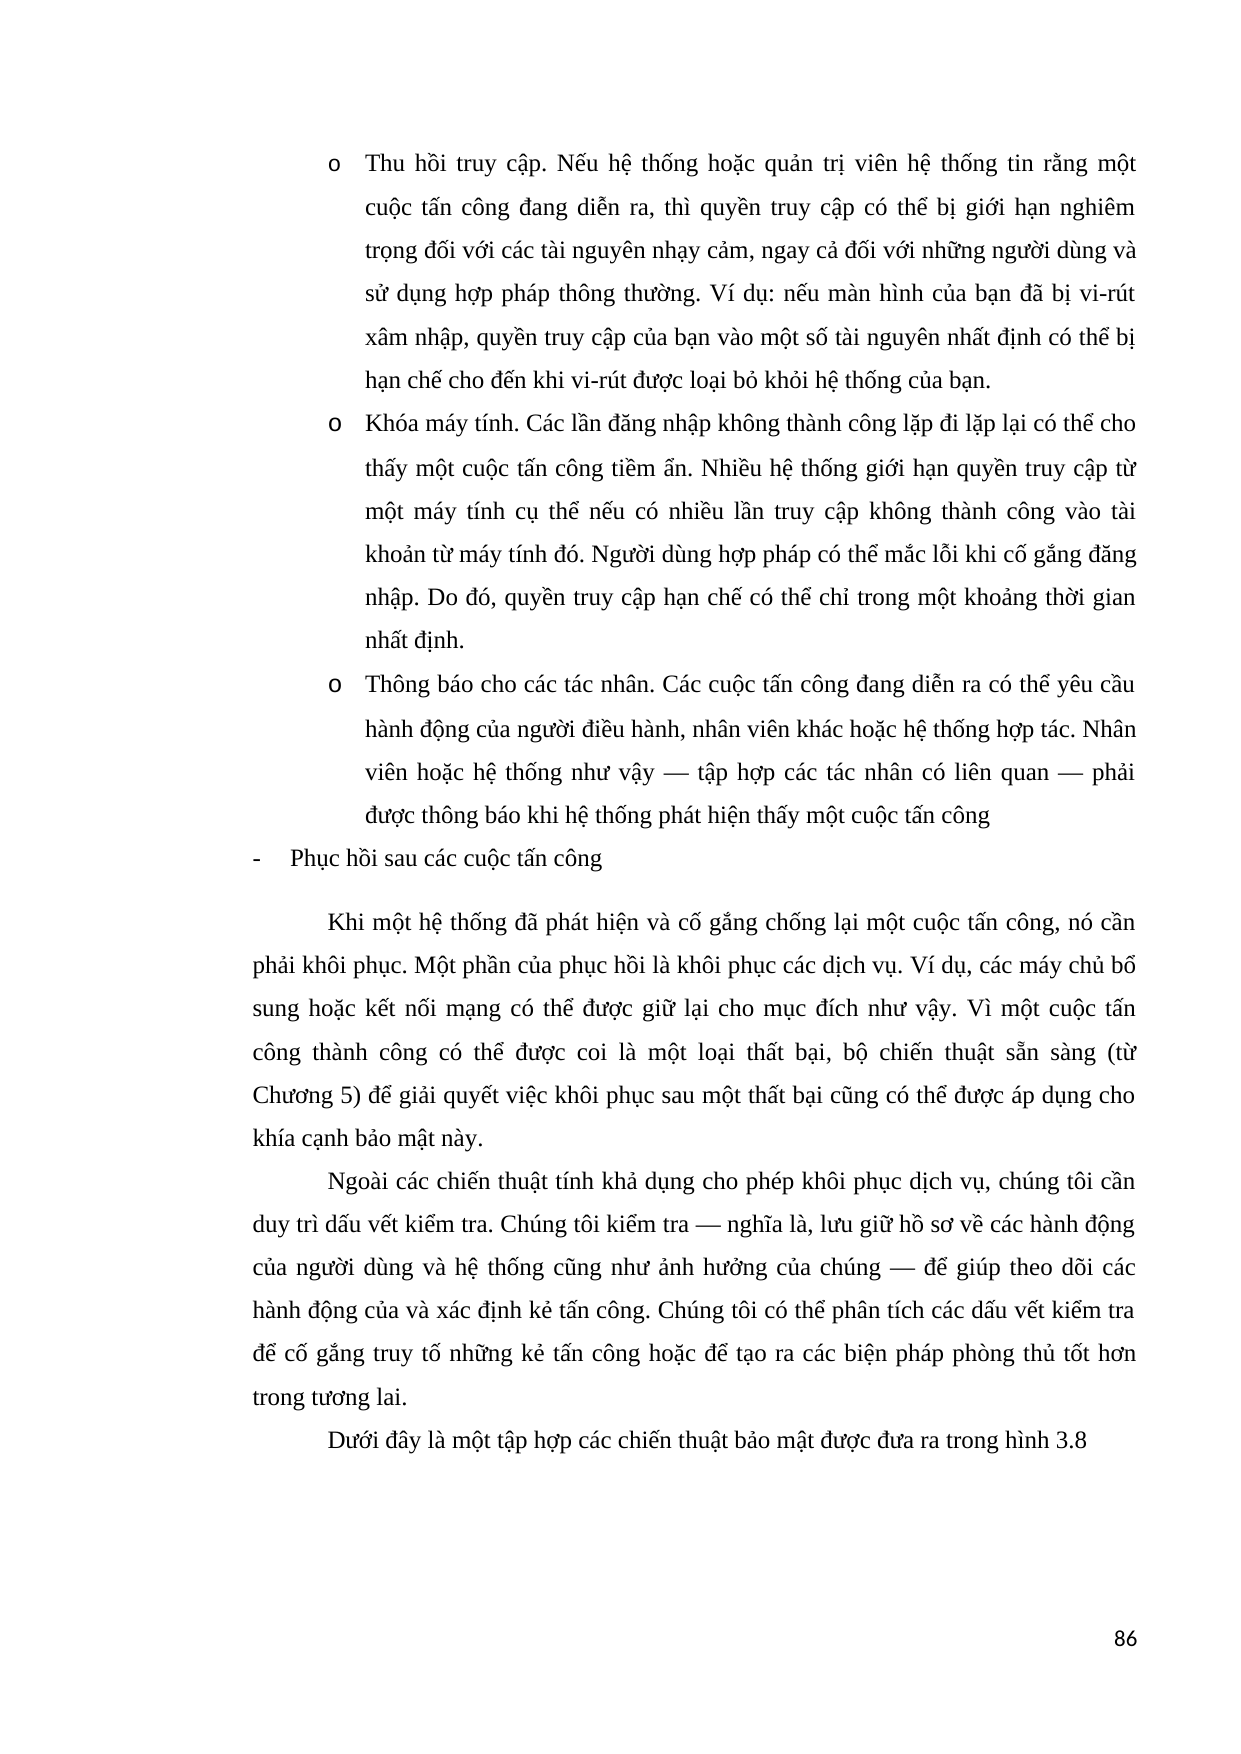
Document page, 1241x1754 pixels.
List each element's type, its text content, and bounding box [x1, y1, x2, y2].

list Khóa máy tính. Các lần đăng nhập không thành công lặp đi lặp lại có thể cho thấy một cuộc tấn công tiềm ẩn. Nhiều hệ thống giới hạn quyền truy cập từ một máy tính cụ thể nếu có nhiều lần truy cập không thành công vào tài khoản từ máy tính đó. Người dùng hợp pháp có thể mắc lỗi khi cố gắng đăng nhập. Do đó, quyền truy cập hạn chế có thể chỉ trong một khoảng thời gian nhất định. [327, 408, 1137, 654]
list Thu hồi truy cập. Nếu hệ thống hoặc quản trị viên hệ thống tin rằng một cuộc tấn công đang diễn ra, thì quyền truy cập có thể bị giới hạn nghiêm trọng đối với các tài nguyên nhạy cảm, ngay cả đối với những người dùng và sử dụng hợp pháp thông thường. Ví dụ: nếu màn hình của bạn đã bị vi-rút xâm nhập, quyền truy cập của bạn vào một số tài nguyên nhất định có thể bị hạn chế cho đến khi vi-rút được loại bỏ khỏi hệ thống của bạn. [327, 148, 1137, 393]
text Ngoài các chiến thuật tính khả dụng cho phép khôi phục dịch vụ, chúng tôi cần duy trì dấu vết kiểm tra. Chúng tôi kiểm tra — nghĩa là, lưu giữ hồ sơ về các hành động của người dùng và hệ thống cũng như ảnh hưởng của chúng — để giúp theo dõi các hành động của và xác định kẻ tấn công. Chúng tôi có thể phân tích các dấu vết kiểm tra để cố gắng truy tố những kẻ tấn công hoặc để tạo ra các biện pháp phòng thủ tốt hơn trong tương lai. [252, 1166, 1137, 1410]
list Thông báo cho các tác nhân. Các cuộc tấn công đang diễn ra có thể yêu cầu hành động của người điều hành, nhân viên khác hoặc hệ thống hợp tác. Nhân viên hoặc hệ thống như vậy — tập hợp các tác nhân có liên quan — phải được thông báo khi hệ thống phát hiện thấy một cuộc tấn công [327, 669, 1137, 829]
list Phục hồi sau các cuộc tấn công [252, 843, 1137, 872]
text Khi một hệ thống đã phát hiện và cố gắng chống lại một cuộc tấn công, nó cần phải khôi phục. Một phần của phục hồi là khôi phục các dịch vụ. Ví dụ, các máy chủ bổ sung hoặc kết nối mạng có thể được giữ lại cho mục đích như vậy. Vì một cuộc tấn công thành công có thể được coi là một loại thất bại, bộ chiến thuật sẵn sàng (từ Chương 5) để giải quyết việc khôi phục sau một thất bại cũng có thể được áp dụng cho khía cạnh bảo mật này. [252, 907, 1137, 1152]
text Dưới đây là một tập hợp các chiến thuật bảo mật được đưa ra trong hình 3.8 [252, 1425, 1137, 1453]
